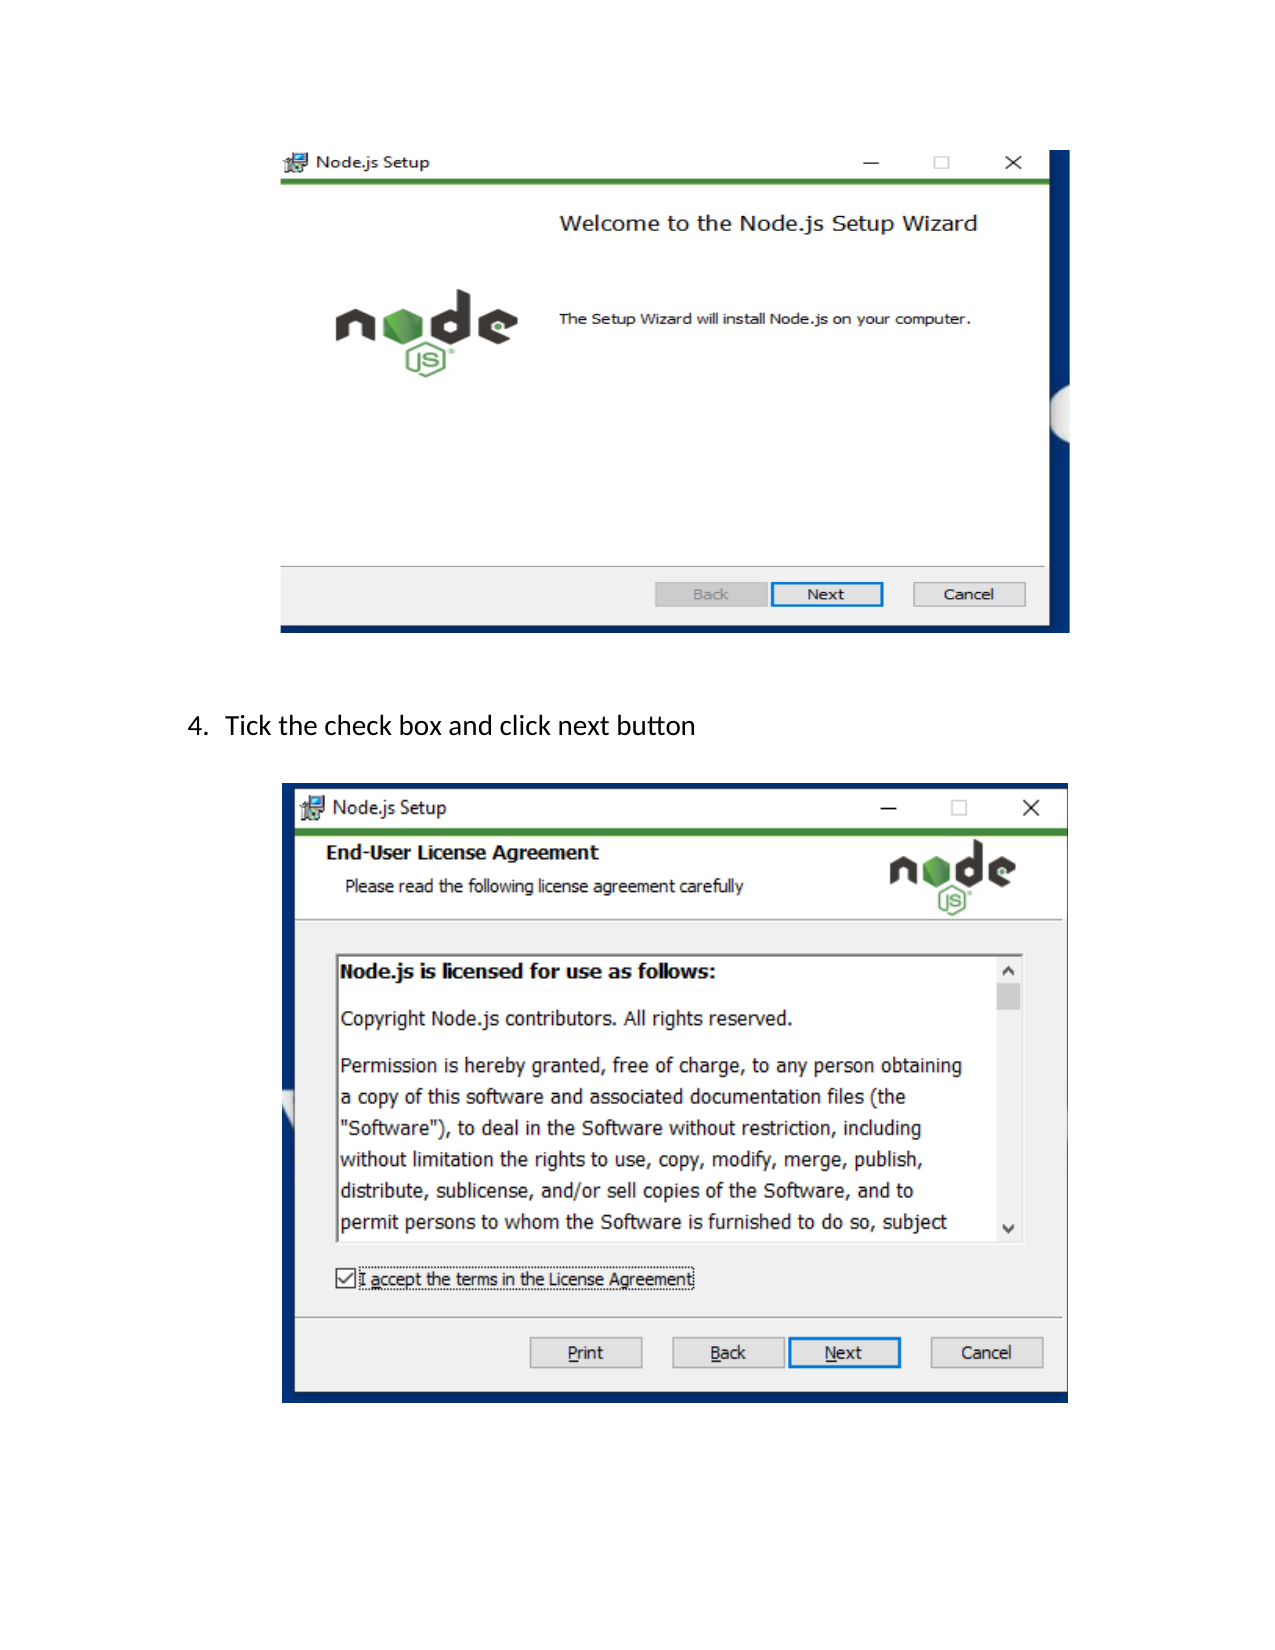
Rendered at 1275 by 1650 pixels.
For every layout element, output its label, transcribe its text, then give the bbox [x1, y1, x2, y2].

list Tick the check box and click next button [187, 707, 1125, 742]
picture [280, 150, 1070, 633]
picture [282, 783, 1068, 1403]
